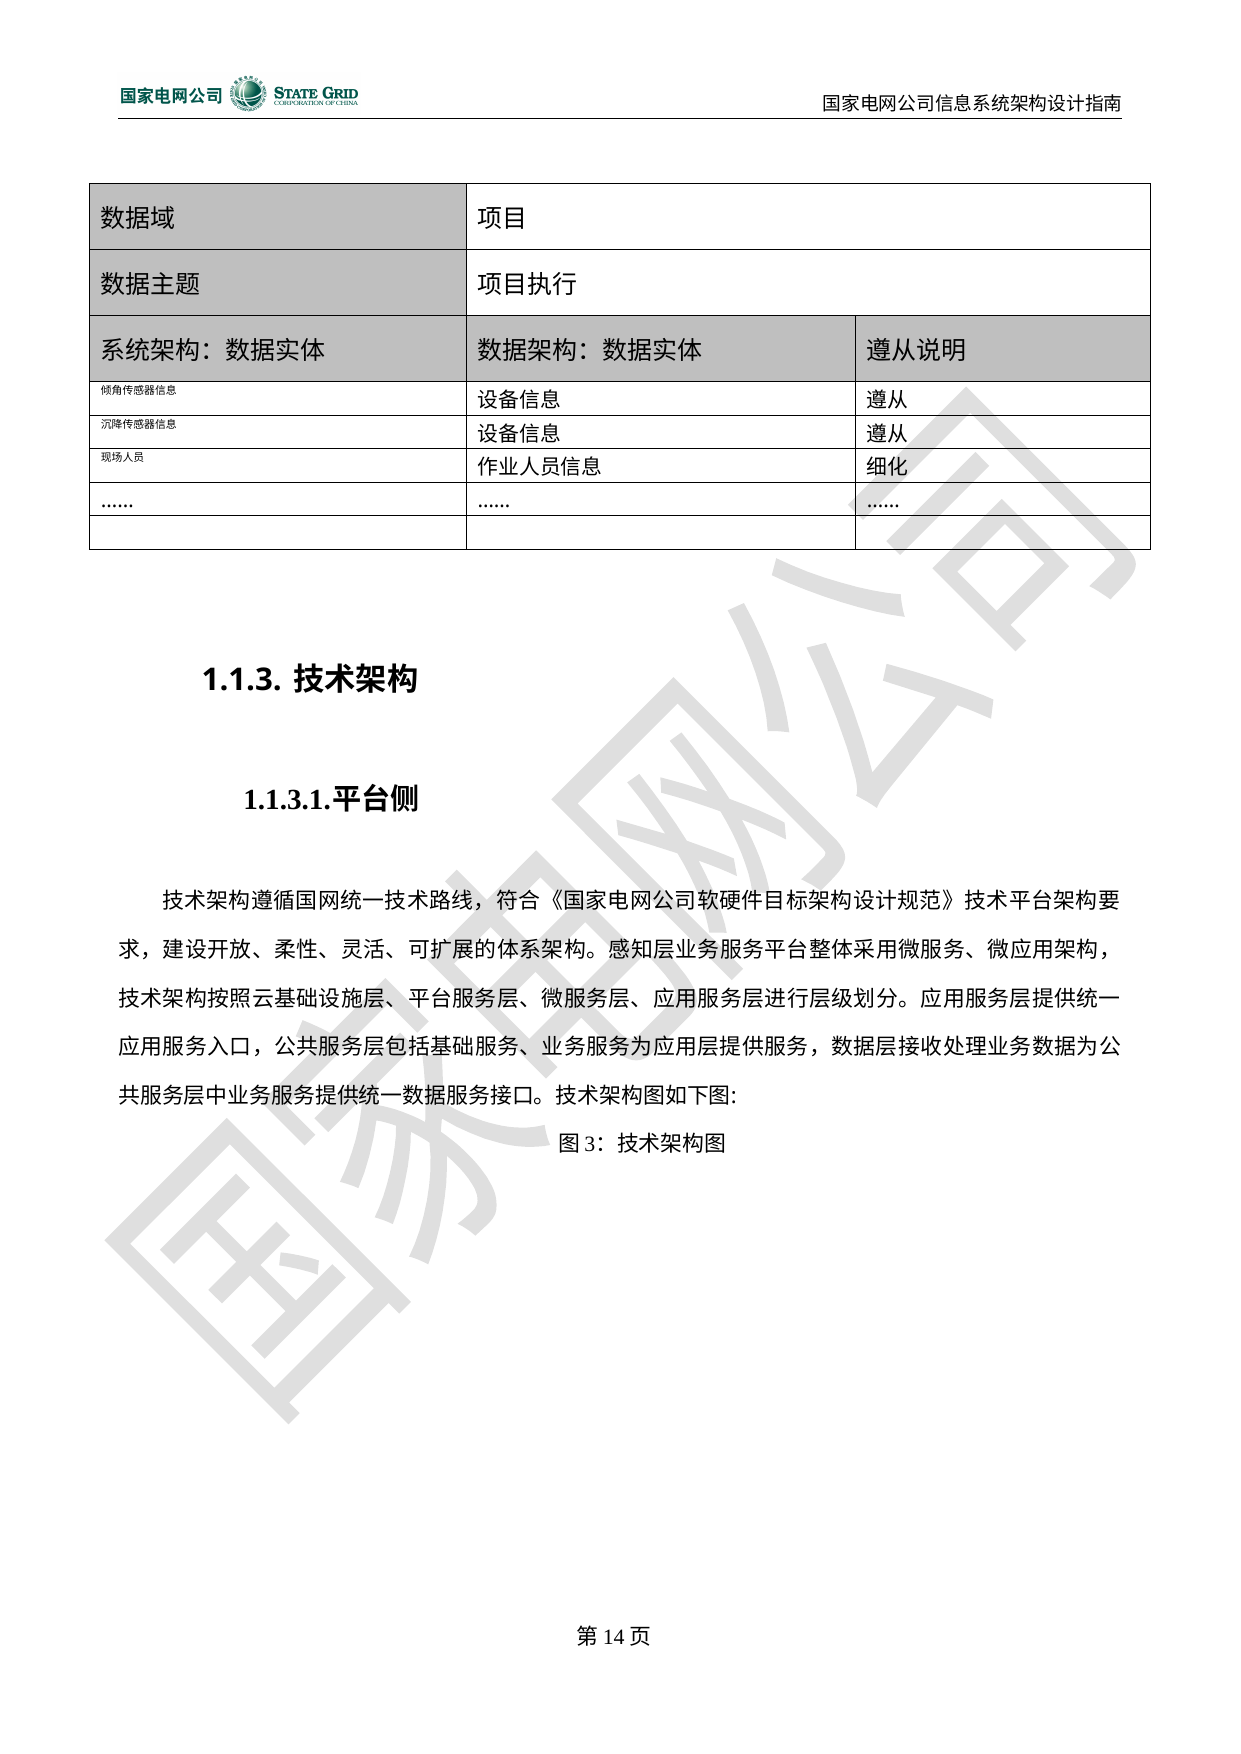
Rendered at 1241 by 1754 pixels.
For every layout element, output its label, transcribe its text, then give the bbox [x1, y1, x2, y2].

table_cell 遵从 [856, 382, 1150, 415]
table_cell …… [856, 483, 1150, 515]
text 图3：技术架构图 [118, 1126, 1122, 1158]
table_cell …… [90, 483, 466, 515]
table_cell 现场人员 [90, 449, 466, 482]
table_cell 系统架构：数据实体 [90, 316, 466, 381]
table_cell 设备信息 [467, 382, 855, 415]
table_cell [856, 516, 1150, 549]
table_cell [467, 516, 855, 549]
table_cell 作业人员信息 [467, 449, 855, 482]
table_cell 数据架构：数据实体 [467, 316, 855, 381]
table_cell …… [467, 483, 855, 515]
table_cell 倾角传感器信息 [90, 382, 466, 415]
table_cell 细化 [856, 449, 1150, 482]
subtitle 平台侧 [243, 764, 1122, 829]
table_cell 设备信息 [467, 416, 855, 448]
table_cell 沉降传感器信息 [90, 416, 466, 448]
picture [116, 72, 362, 115]
table_cell 数据主题 [90, 250, 466, 315]
table_cell 遵从说明 [856, 316, 1150, 381]
table_cell [90, 516, 466, 549]
subtitle 技术架构 [201, 644, 1122, 709]
table_header 项目 [467, 184, 1150, 249]
text 技术架构遵循国网统一技术路线，符合《国家电网公司软硬件目标架构设计规范》技术平台架构要求，建设开放、柔性、灵活、可扩展的体系架构。感知层业务服务平台整体采用微服务、微应用架构，技术架构按照云基础设施层、平台服务层、微服务层、应用服务层进行层级划分。应用服务层提供统一应用服务入口，公共服务层包括基础服务、业务服务为应用层提供服务，数据层接收处理业务数据为公共服务层中业务服务提供统一数据服务接口。技术架构图如下图: [118, 883, 1122, 1110]
table_cell 遵从 [856, 416, 1150, 448]
table_header 数据域 [90, 184, 466, 249]
table_cell 项目执行 [467, 250, 1150, 315]
